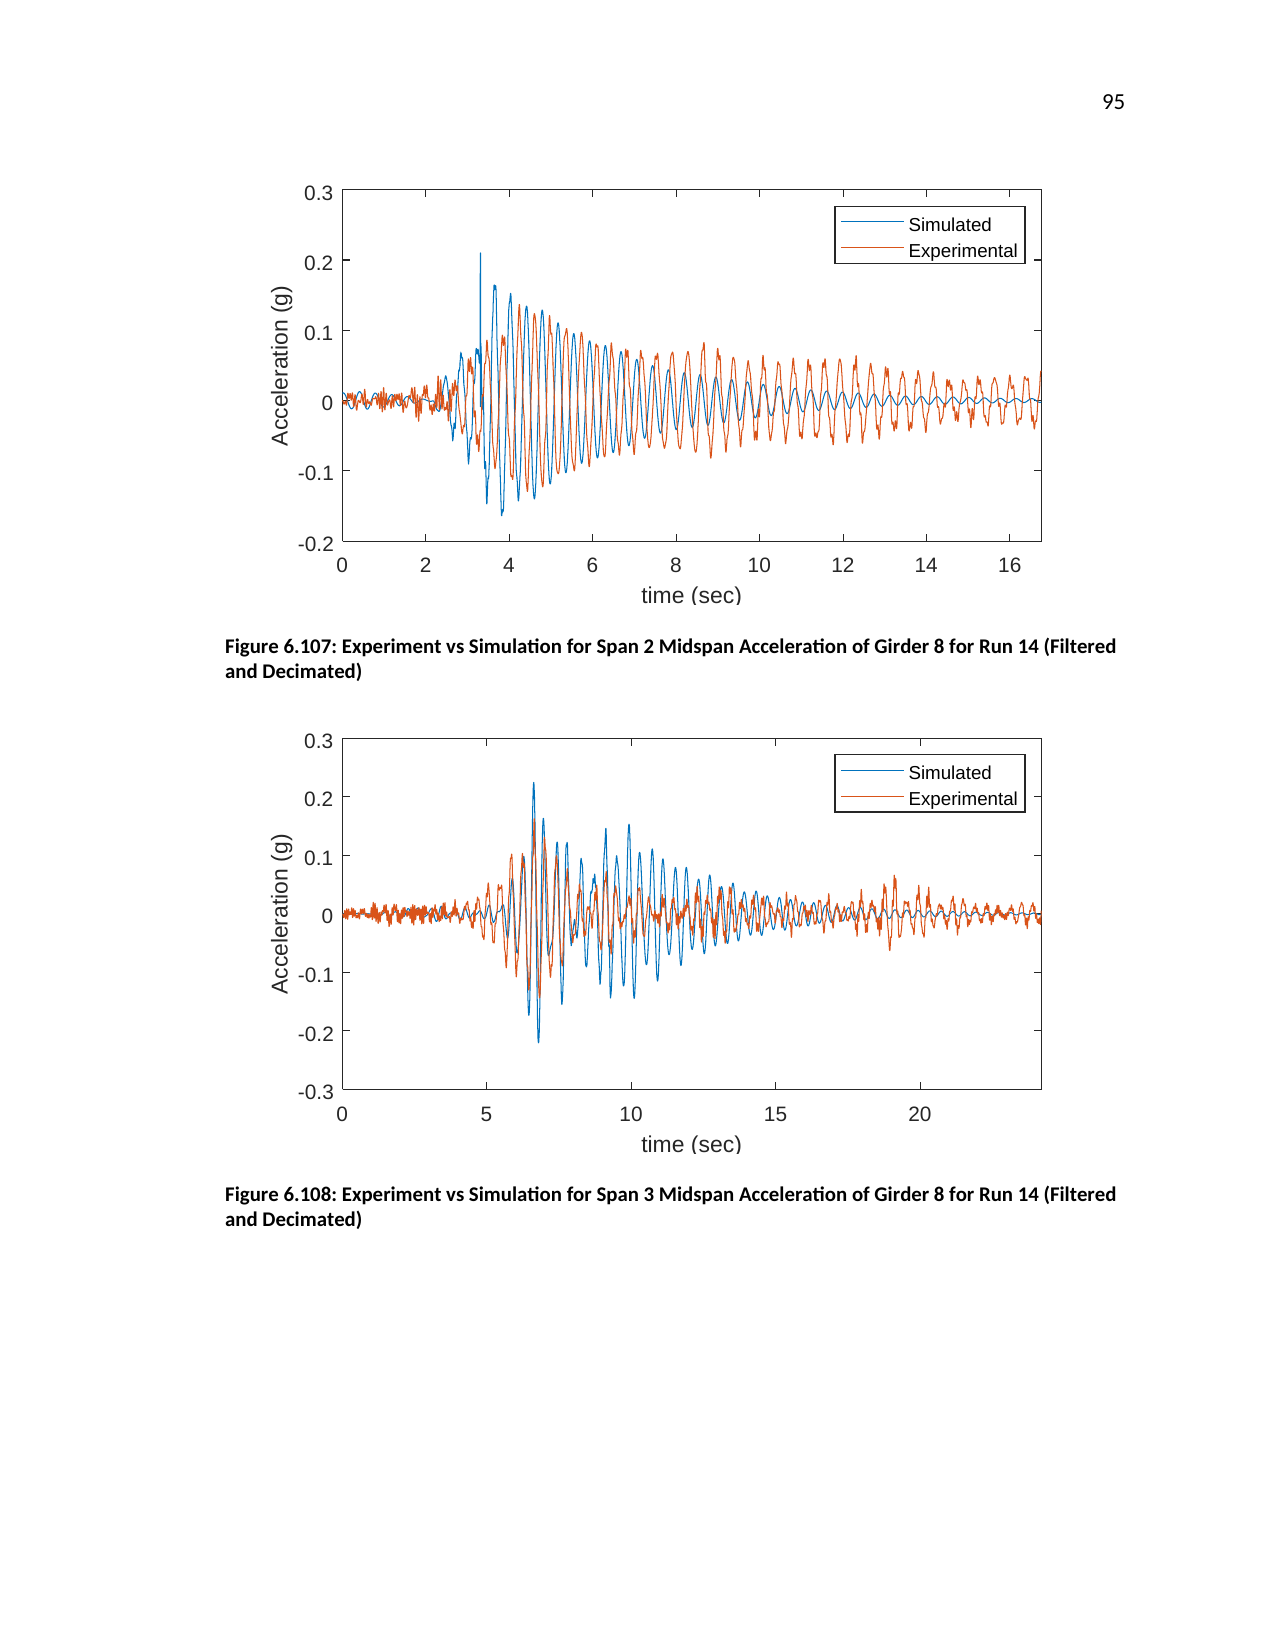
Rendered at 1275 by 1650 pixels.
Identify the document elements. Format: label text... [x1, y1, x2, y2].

text Figure .: Experiment vs Simulation for Span 3 Midspan Acceleration of Girder 8 for Run 14 (Filtered and Decimated) [225, 1181, 1125, 1232]
text Figure .: Experiment vs Simulation for Span 2 Midspan Acceleration of Girder 8 for Run 14 (Filtered and Decimated) [225, 633, 1125, 684]
